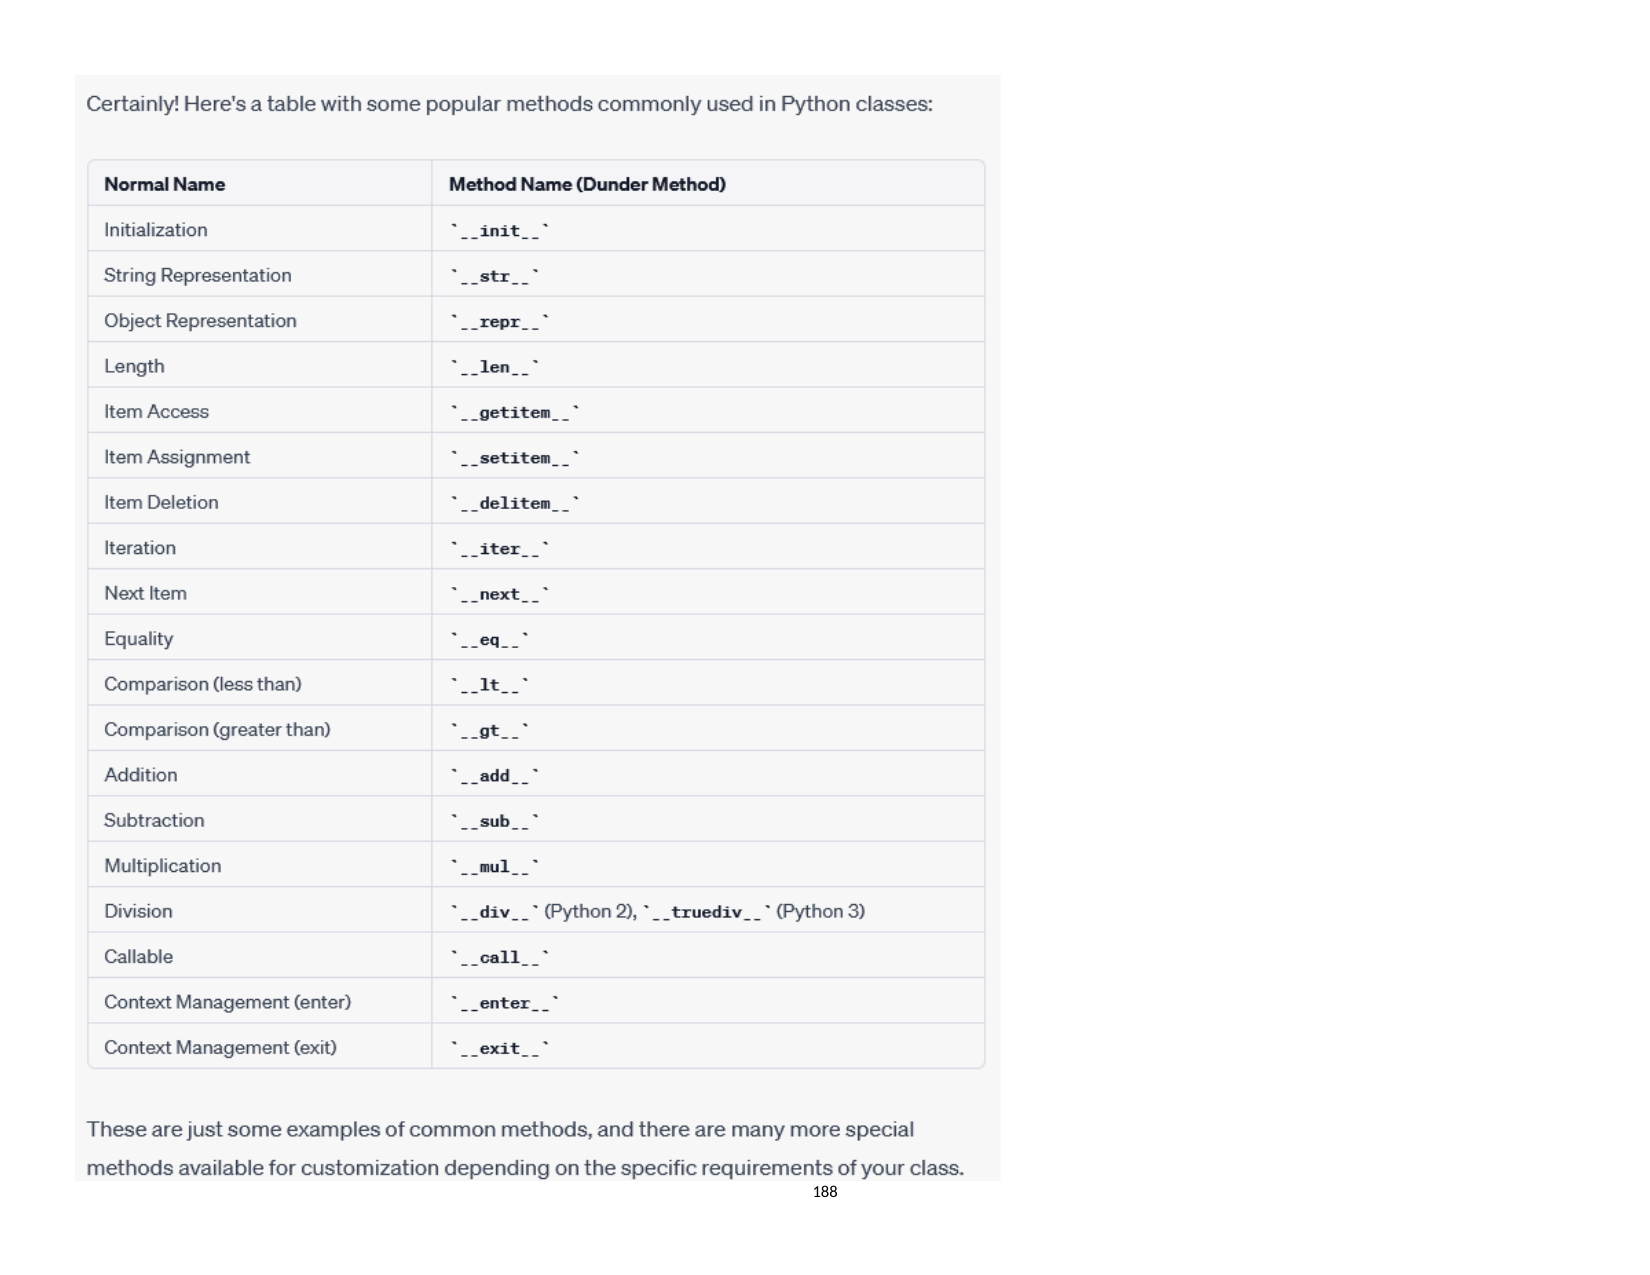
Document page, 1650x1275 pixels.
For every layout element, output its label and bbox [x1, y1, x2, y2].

picture [75, 75, 1001, 1181]
